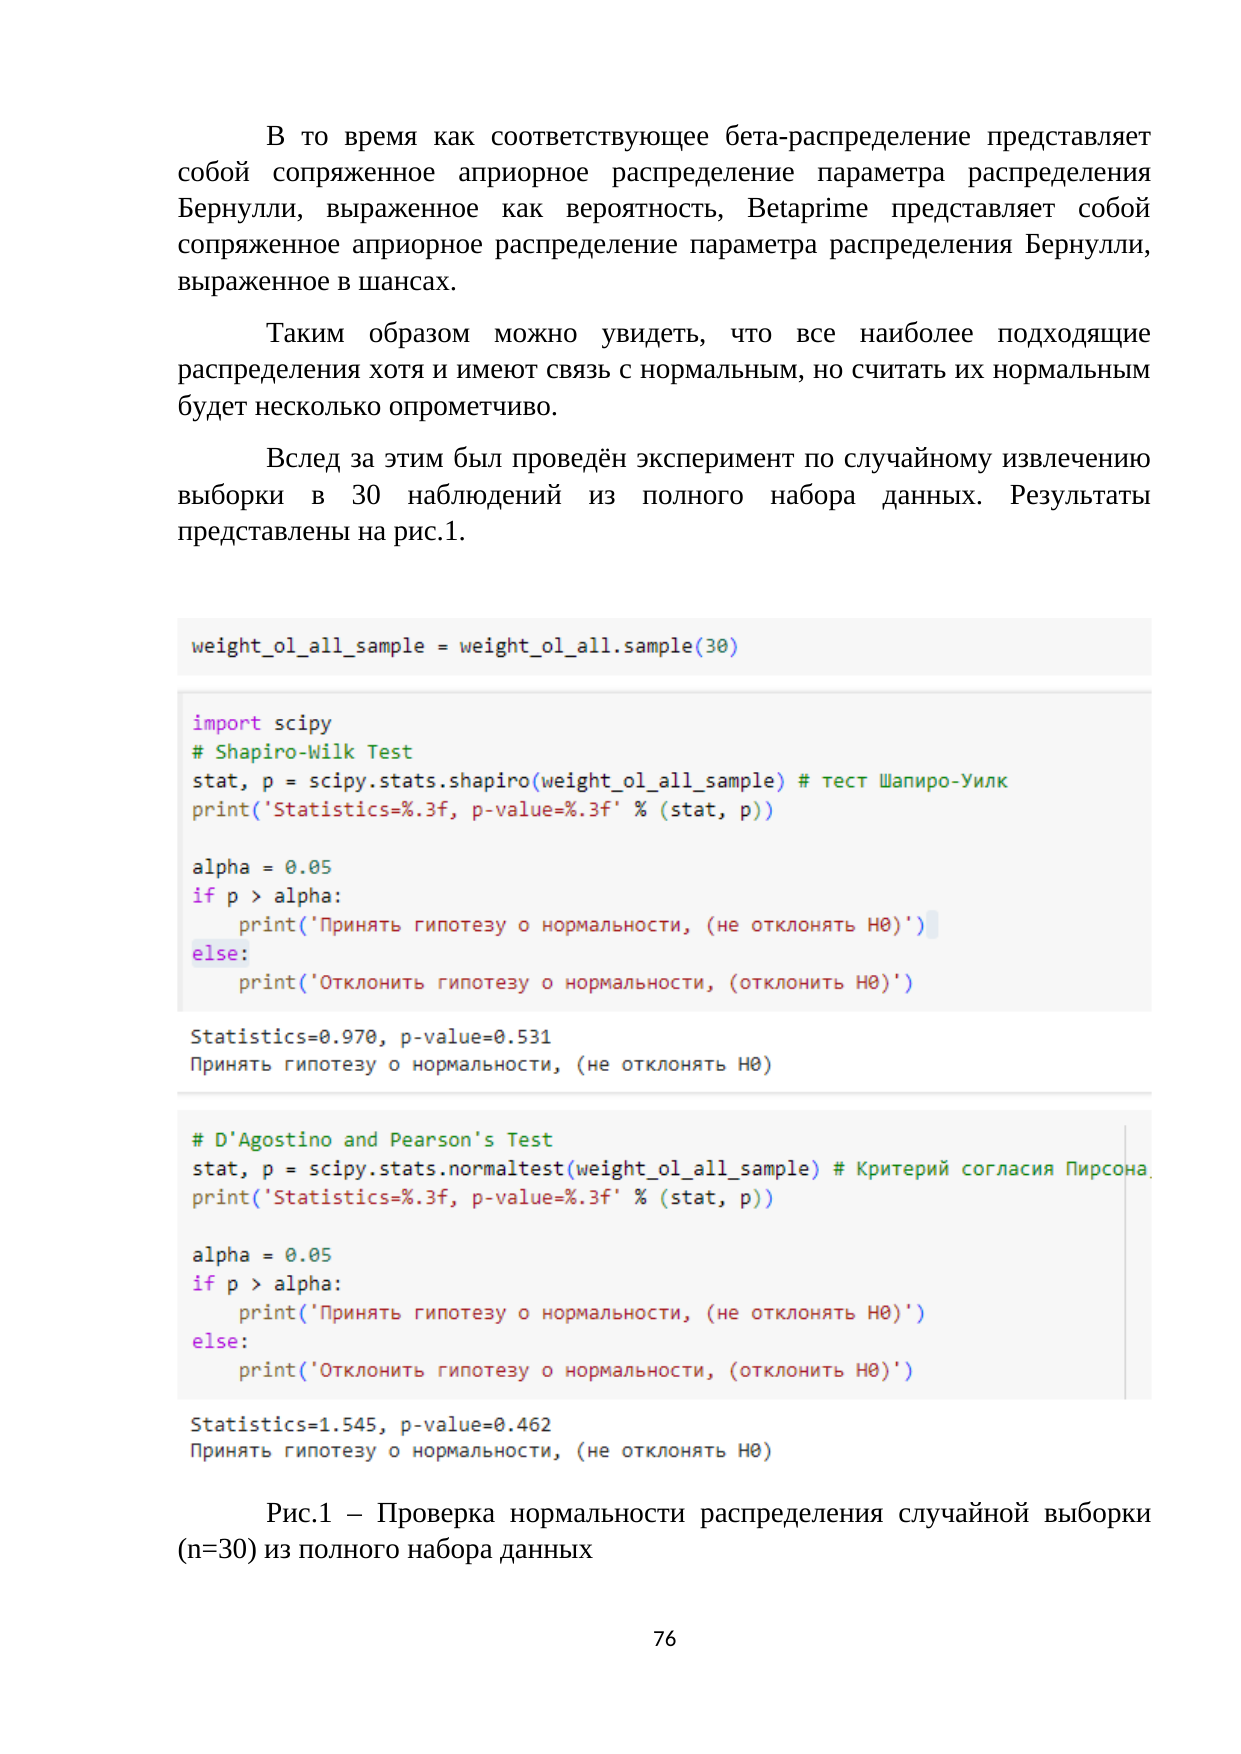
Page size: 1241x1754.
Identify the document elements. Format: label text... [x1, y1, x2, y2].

text Таким образом можно увидеть, что все наиболее подходящие распределения хотя и имеют связь с нормальным, но считать их нормальным будет несколько опрометчиво. [177, 316, 1152, 421]
picture [177, 618, 1152, 1477]
text Вслед за этим был проведён эксперимент по случайному извлечению выборки в 30 наблюдений из полного набора данных. Результаты представлены на рис.1. [177, 441, 1152, 546]
text Рис.1 – Проверка нормальности распределения случайной выборки (n=30) из полного набора данных [177, 1495, 1152, 1565]
text В то время как соответствующее бета-распределение представляет собой сопряженное априорное распределение параметра распределения Бернулли, выраженное как вероятность, Betaprime представляет собой сопряженное априорное распределение параметра распределения Бернулли, выраженное в шансах. [177, 118, 1152, 296]
